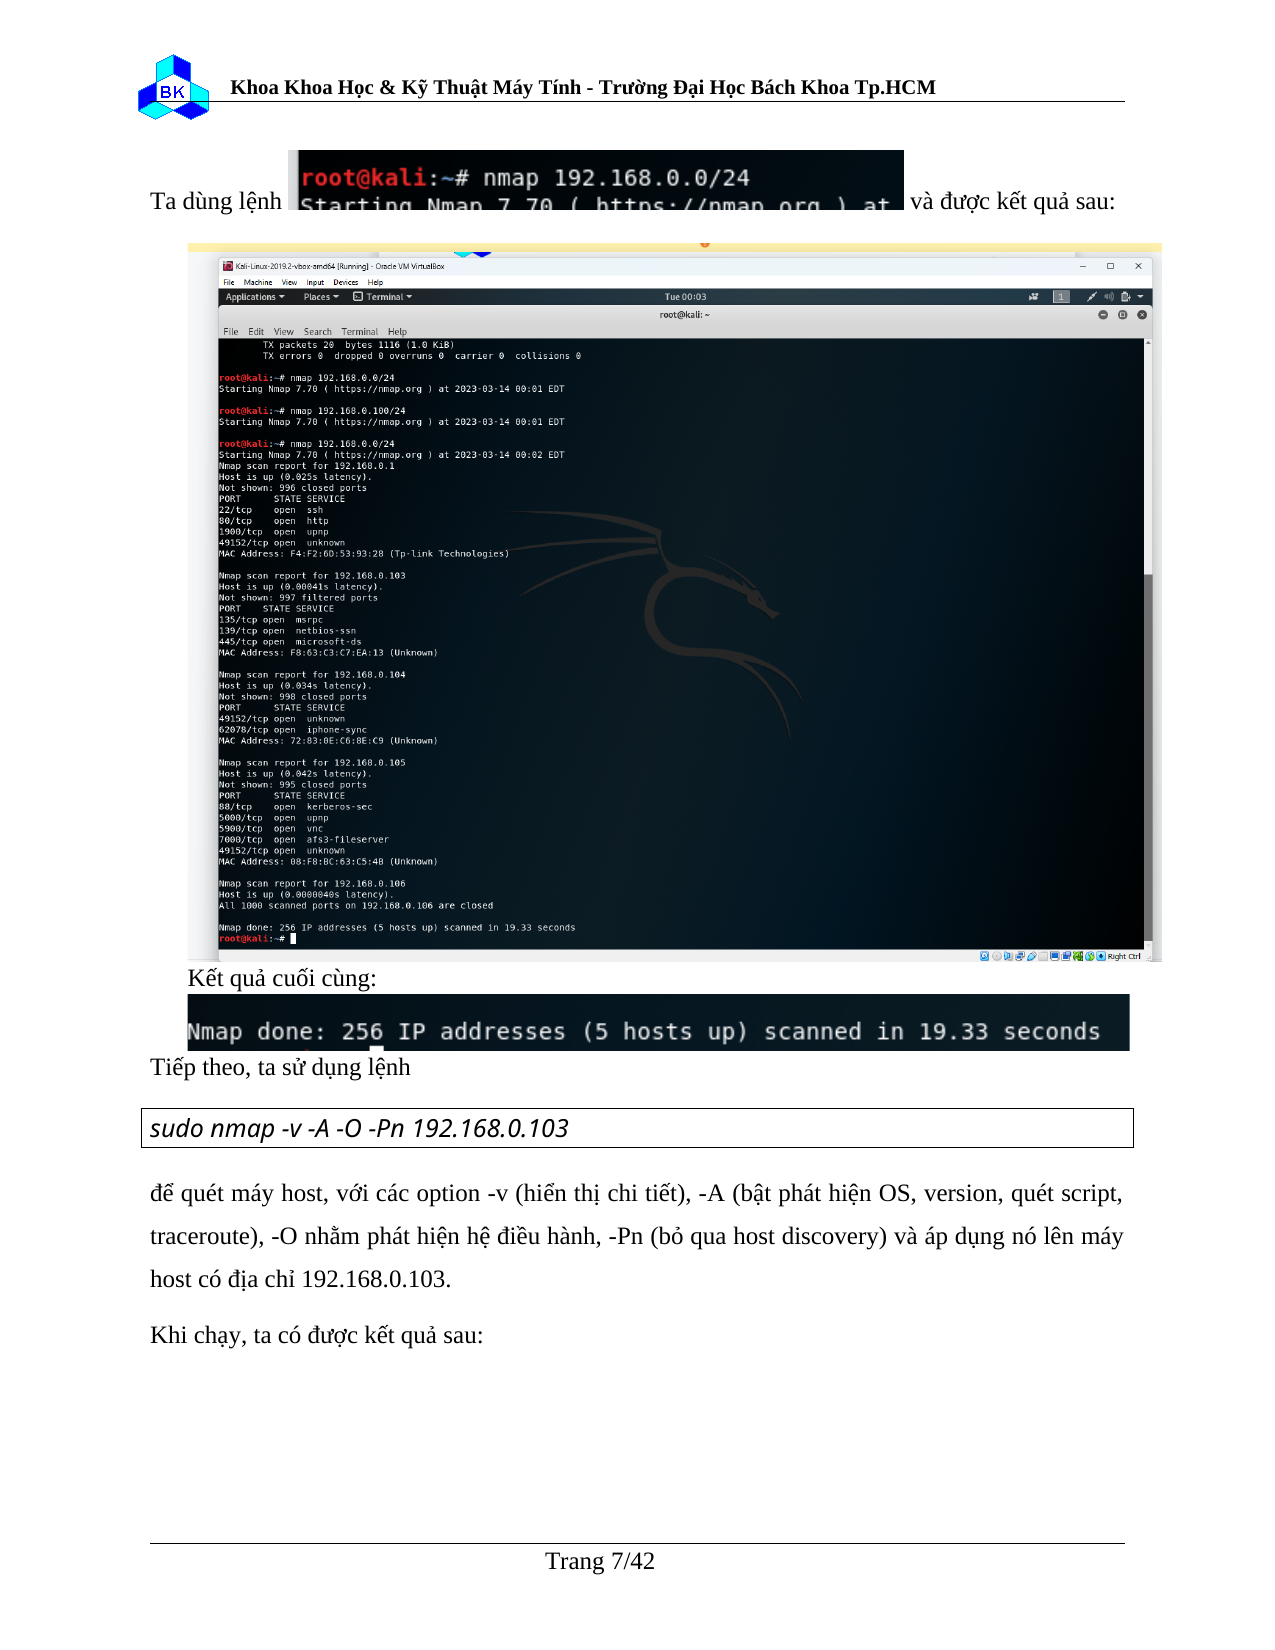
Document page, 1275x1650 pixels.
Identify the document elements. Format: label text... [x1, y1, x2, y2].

picture [131, 48, 214, 132]
text Kết quả cuối cùng: [187, 963, 1125, 992]
text để quét máy host, với các option -v (hiển thị chi tiết), -A (bật phát hiện OS, version, quét script, traceroute), -O nhằm phát hiện hệ điều hành, -Pn (bỏ qua host discovery) và áp dụng nó lên máy host có địa chỉ 192.168.0.103. [150, 1178, 1125, 1293]
picture [187, 243, 1162, 962]
picture [288, 150, 904, 210]
text sudo nmap -v -A -O -Pn 192.168.0.103 [142, 1109, 1133, 1147]
text Tiếp theo, ta sử dụng lệnh [150, 1052, 1125, 1081]
text Khi chạy, ta có được kết quả sau: [150, 1320, 1125, 1348]
picture [187, 994, 1130, 1051]
